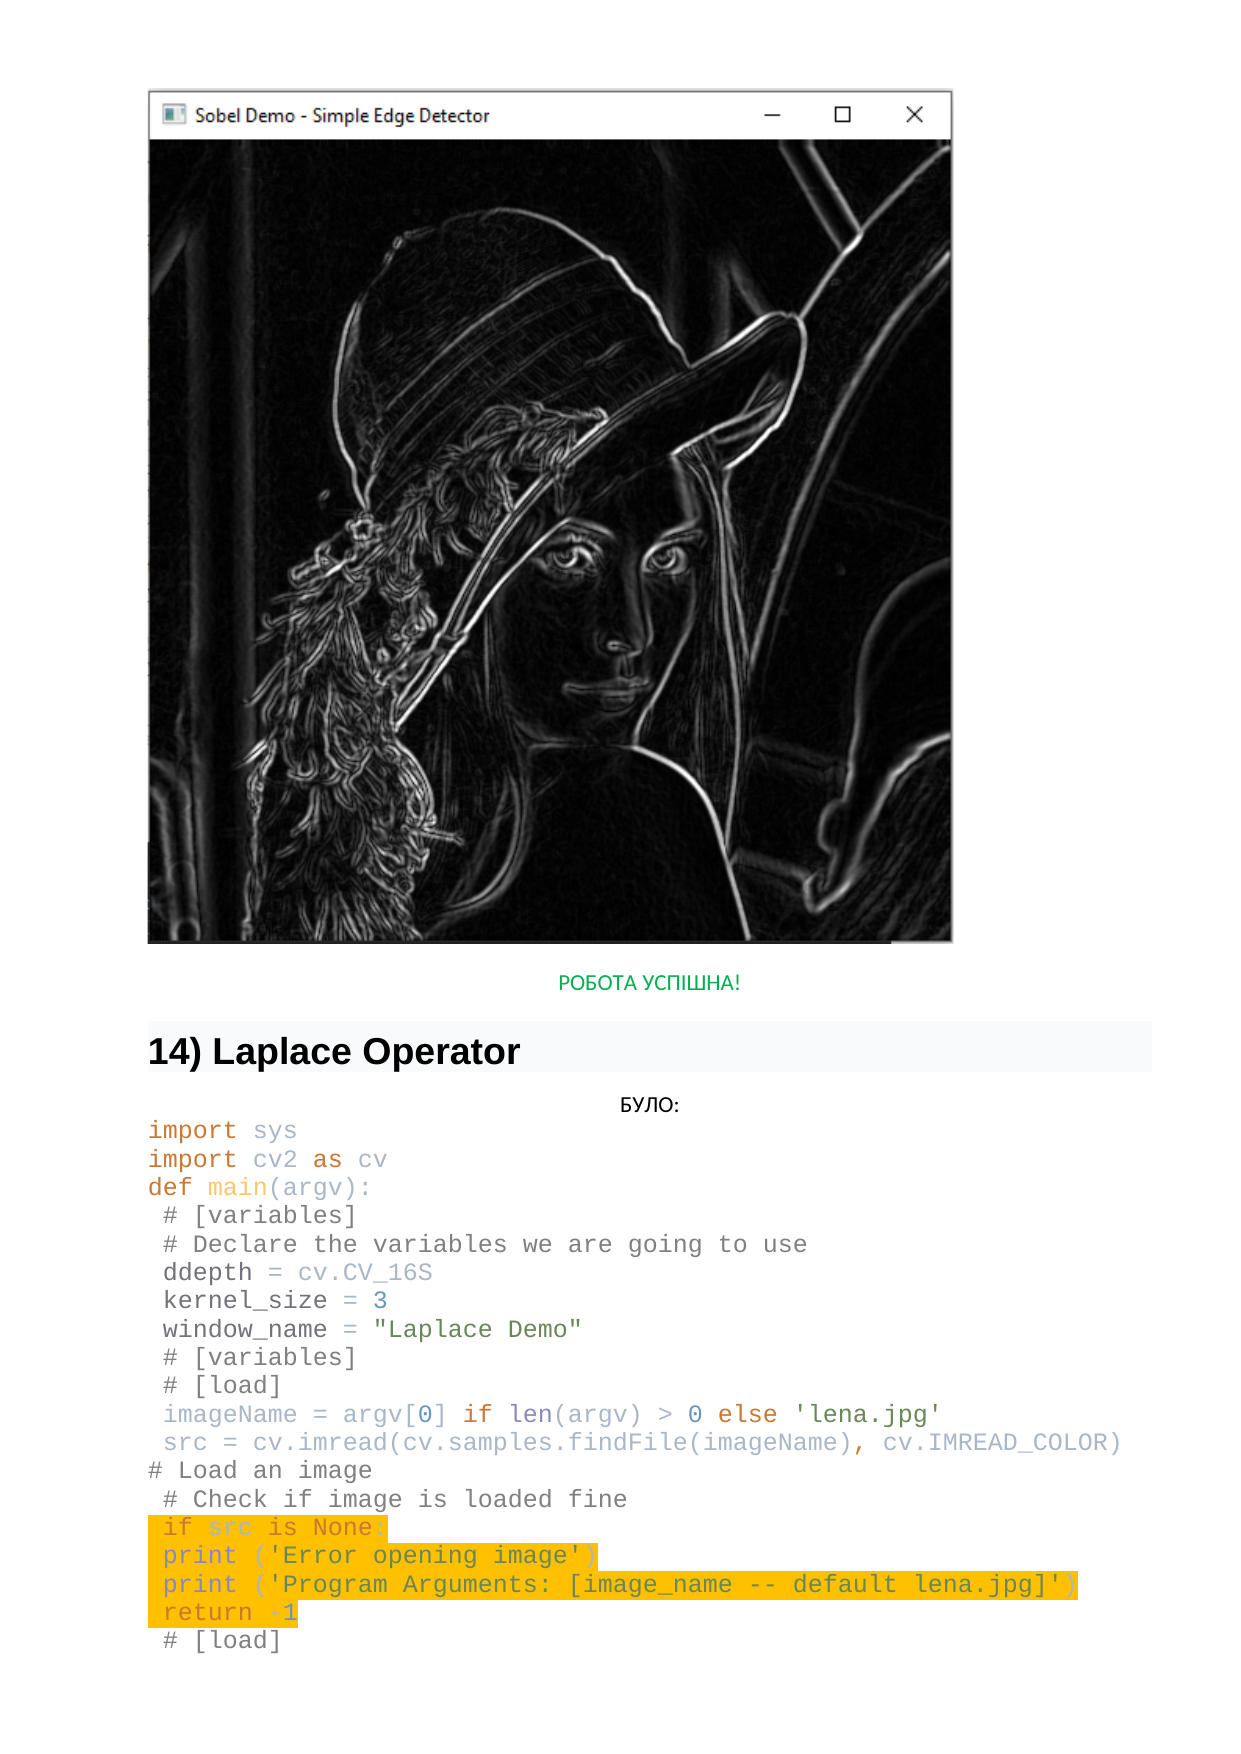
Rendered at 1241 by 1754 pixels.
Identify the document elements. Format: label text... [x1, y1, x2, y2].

picture [147, 88, 954, 944]
text БУЛО: [148, 1090, 1152, 1118]
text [148, 1118, 1152, 1656]
text 14) Laplace Operator [148, 1021, 1152, 1072]
text РОБОТА УСПІШНА! [148, 968, 1152, 996]
